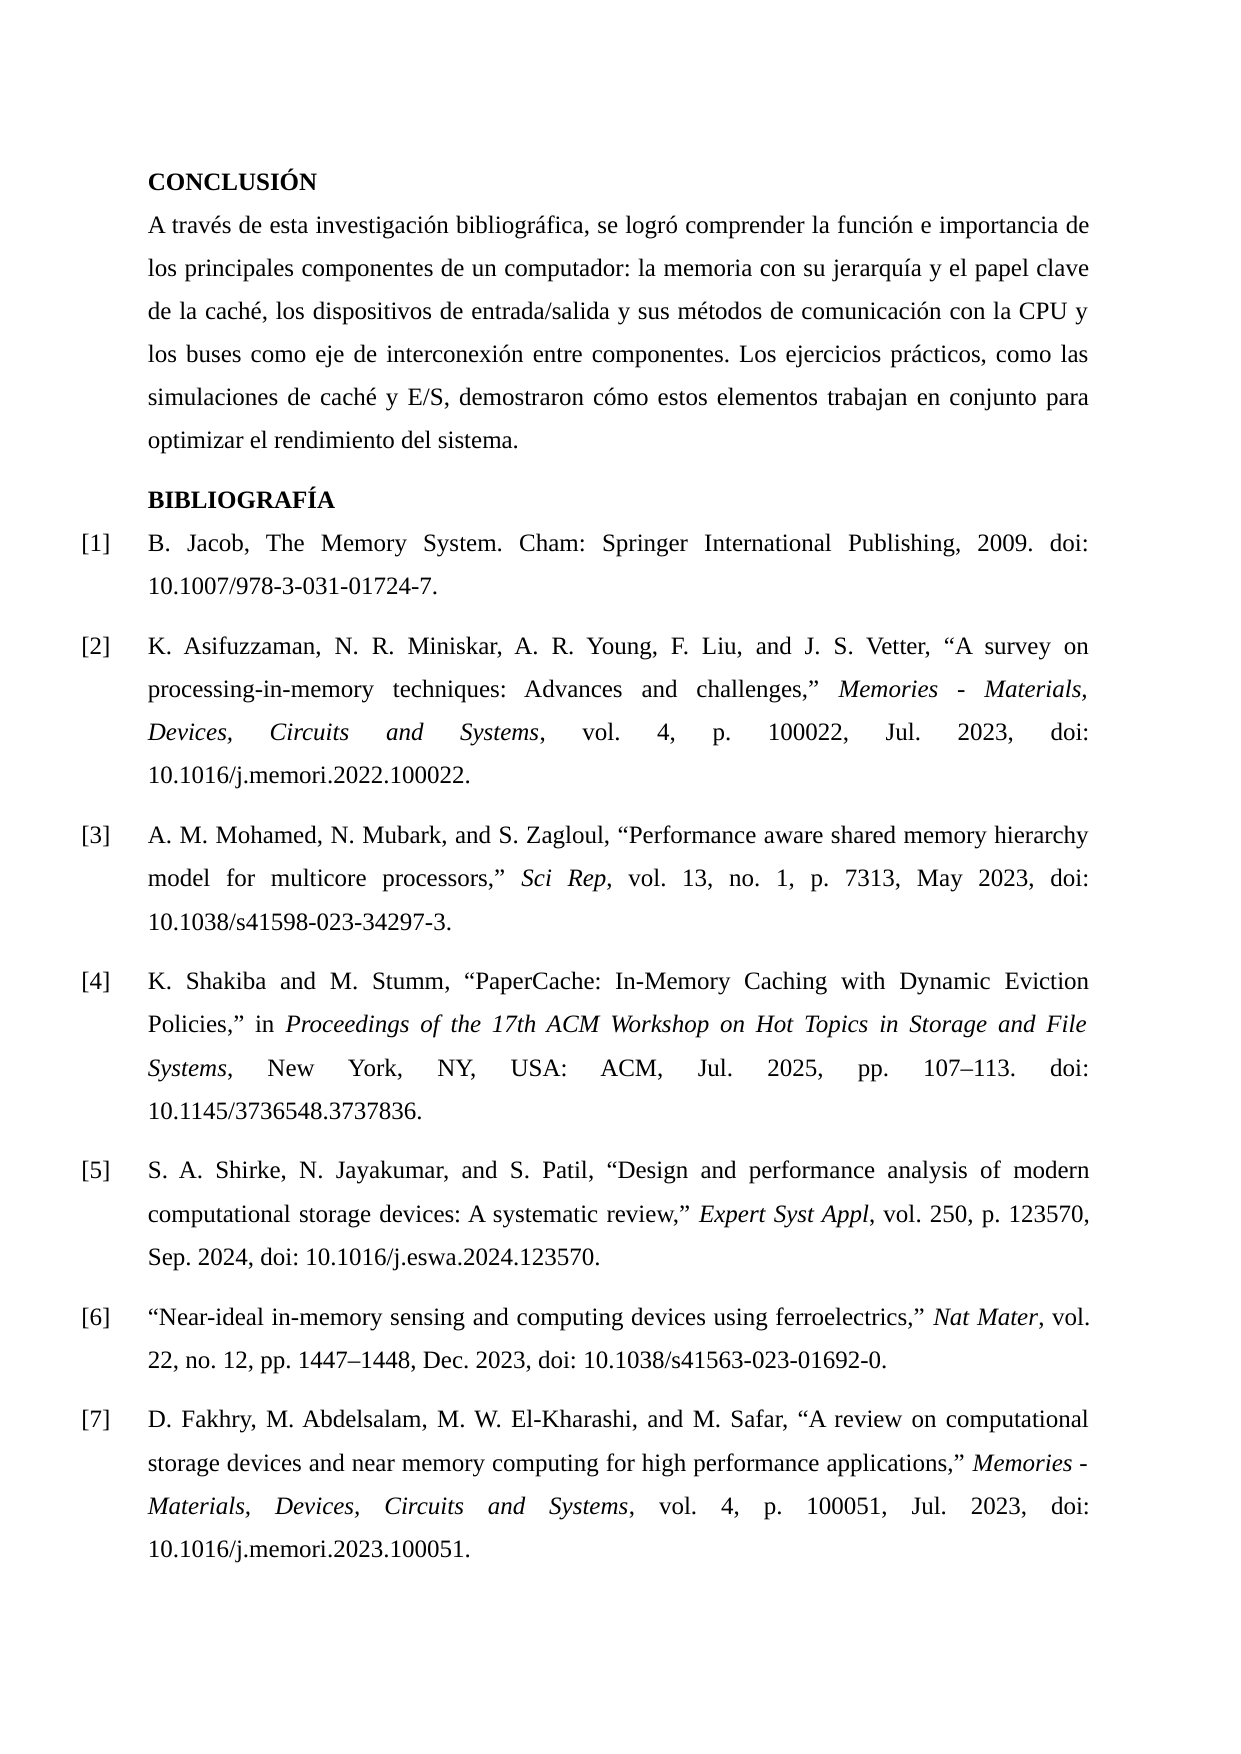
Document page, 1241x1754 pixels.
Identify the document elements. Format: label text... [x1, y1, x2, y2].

text A través de esta investigación bibliográfica, se logró comprender la función e importancia de los principales componentes de un computador: la memoria con su jerarquía y el papel clave de la caché, los dispositivos de entrada/salida y sus métodos de comunicación con la CPU y los buses como eje de interconexión entre componentes. Los ejercicios prácticos, como las simulaciones de caché y E/S, demostraron cómo estos elementos trabajan en conjunto para optimizar el rendimiento del sistema. [148, 210, 1090, 454]
subtitle BIBLIOGRAFÍA [148, 485, 1090, 514]
subtitle CONCLUSIÓN [148, 167, 1090, 195]
